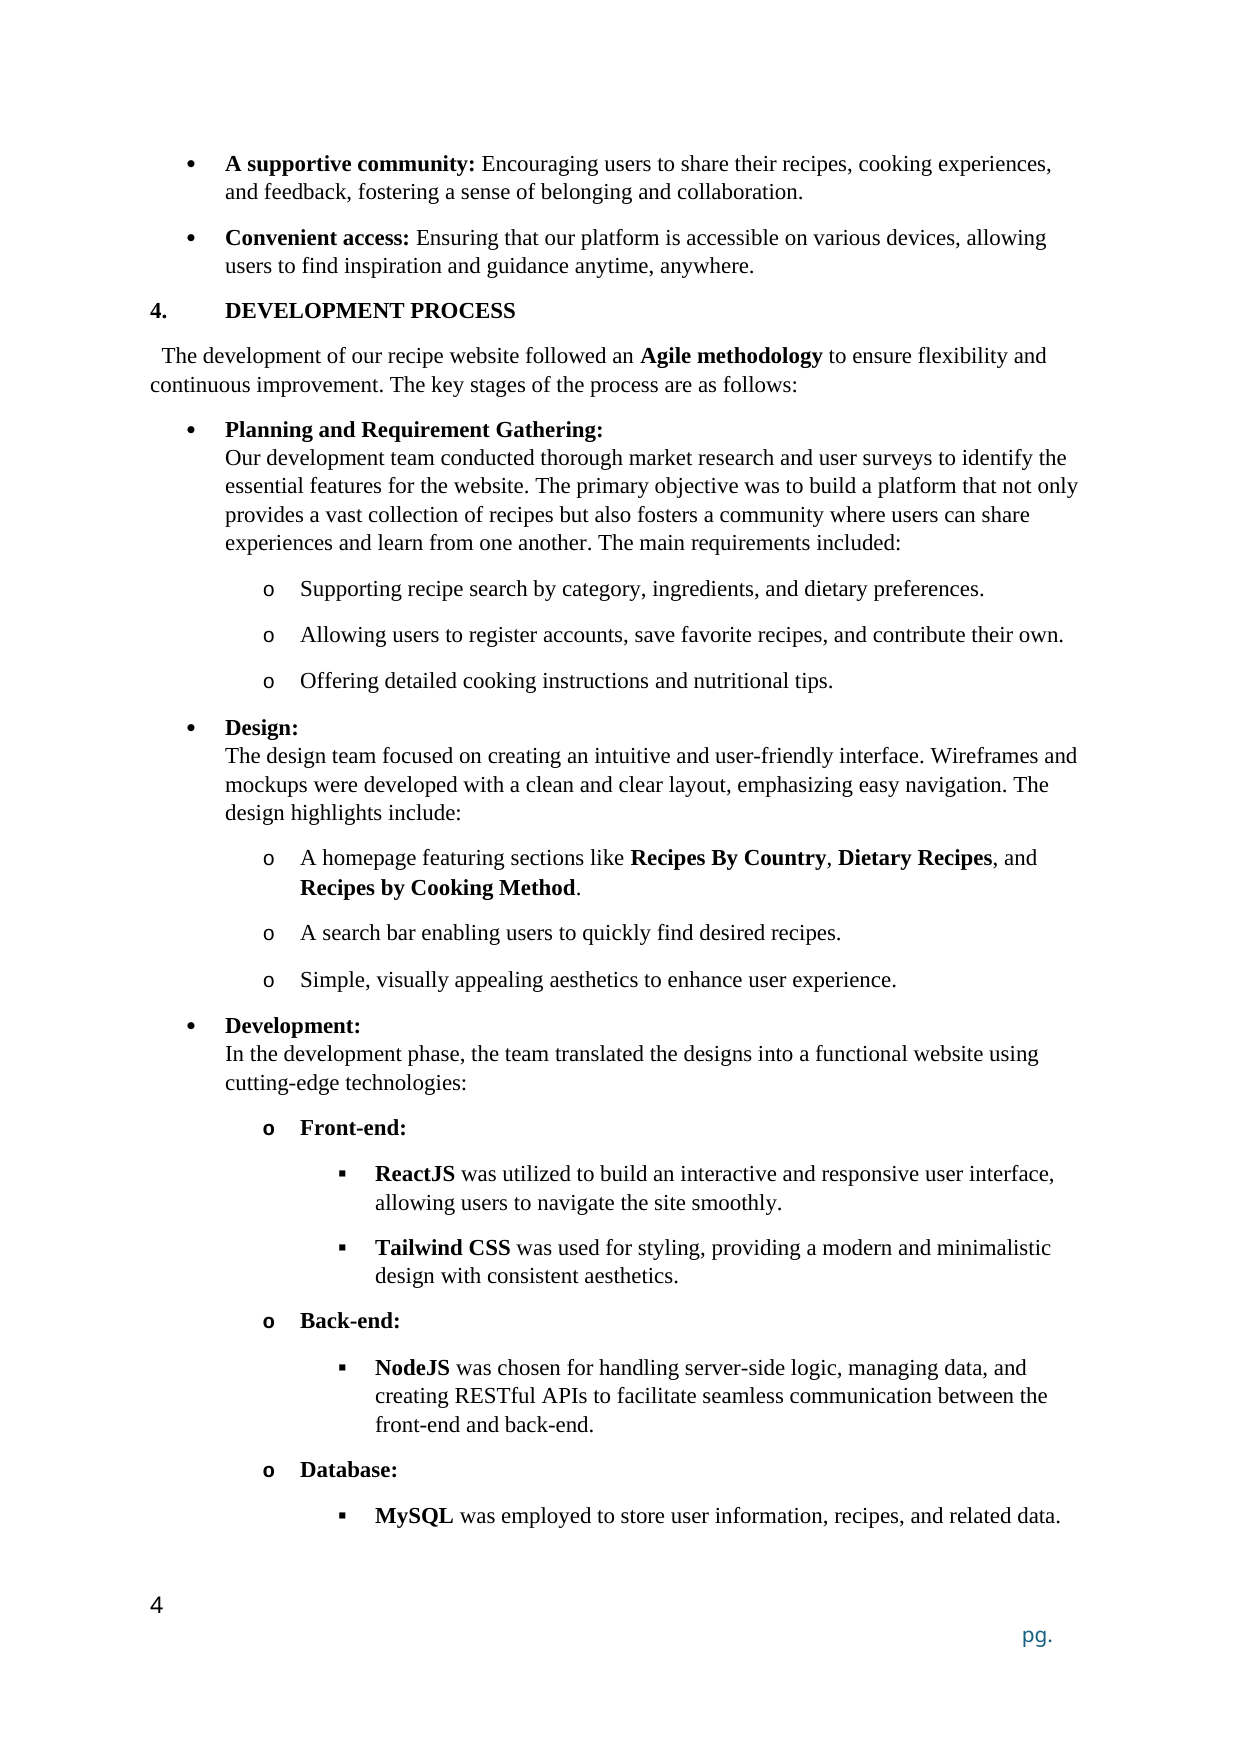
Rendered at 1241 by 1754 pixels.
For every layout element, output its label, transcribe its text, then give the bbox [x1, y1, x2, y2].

list MySQL was employed to store user information, recipes, and related data. [337, 1502, 1090, 1529]
list Front-end: [262, 1114, 1090, 1142]
list Planning and Requirement Gathering: Our development team conducted thorough market research and user surveys to identify the essential features for the website. The primary objective was to build a platform that not only provides a vast collection of recipes but also fosters a community where users can share experiences and learn from one another. The main requirements included: [187, 416, 1090, 556]
list NodeJS was chosen for handling server-side logic, managing data, and creating RESTful APIs to facilitate seamless communication between the front-end and back-end. [337, 1354, 1090, 1437]
text The development of our recipe website followed an Agile methodology to ensure flexibility and continuous improvement. The key stages of the process are as follows: [150, 342, 1090, 397]
list Offering detailed cooking instructions and nutritional tips. [262, 667, 1090, 695]
list A search bar enabling users to quickly find desired recipes. [262, 919, 1090, 947]
list Convenient access: Ensuring that our platform is accessible on various devices, allowing users to find inspiration and guidance anytime, anywhere. [187, 223, 1090, 278]
list ReactJS was utilized to build an interactive and responsive user interface, allowing users to navigate the site smoothly. [337, 1161, 1090, 1215]
list Simple, visually appealing aesthetics to enhance user experience. [262, 966, 1090, 993]
list Development: In the development phase, the team translated the designs into a functional website using cutting-edge technologies: [187, 1012, 1090, 1095]
list DEVELOPMENT PROCESS [150, 297, 1090, 323]
list Allowing users to register accounts, save favorite recipes, and contribute their own. [262, 621, 1090, 649]
list Supporting recipe search by category, ingredients, and dietary preferences. [262, 574, 1090, 602]
list A homepage featuring sections like Recipes By Country, Dietary Recipes, and Recipes by Cooking Method. [262, 844, 1090, 900]
list Back-end: [262, 1308, 1090, 1335]
list Design: The design team focused on creating an intuitive and user-friendly interface. Wireframes and mockups were developed with a clean and clear layout, emphasizing easy navigation. The design highlights include: [187, 714, 1090, 826]
list Database: [262, 1456, 1090, 1484]
list A supportive community: Encouraging users to share their recipes, cooking experiences, and feedback, fostering a sense of belonging and collaboration. [187, 150, 1090, 205]
list Tailwind CSS was used for styling, providing a modern and minimalistic design with consistent aesthetics. [337, 1234, 1090, 1289]
